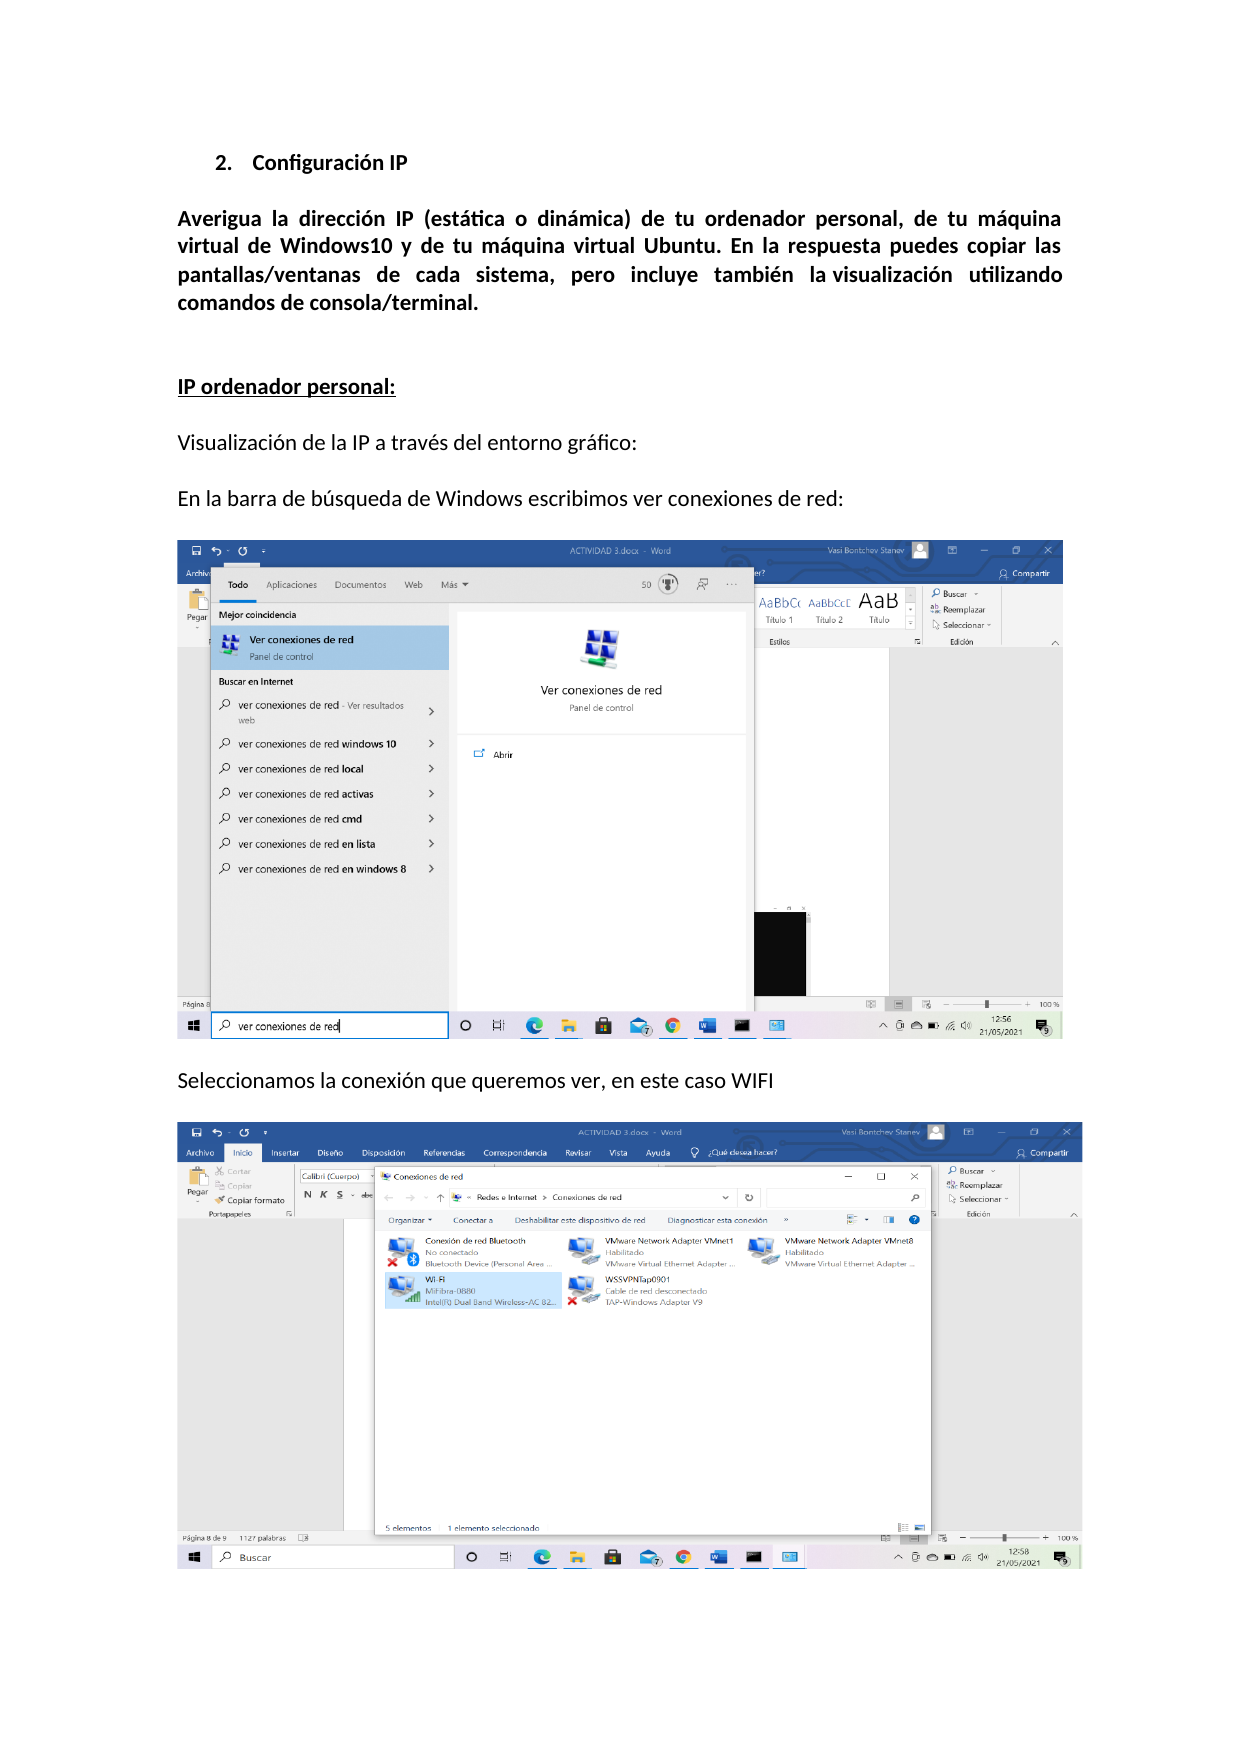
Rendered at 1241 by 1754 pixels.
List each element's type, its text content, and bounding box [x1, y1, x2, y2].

text Seleccionamos la conexión que queremos ver, en este caso WIFI [177, 1066, 1063, 1094]
text Visualización de la IP a través del entorno gráfico: [177, 428, 1063, 456]
picture [177, 540, 1063, 1039]
list Configuración IP [215, 148, 1038, 176]
text Averigua la dirección IP (estática o dinámica) de tu ordenador personal, de tu máquina virtual de Windows10 y de tu máquina virtual Ubuntu. En la respuesta puedes copiar las pantallas/ventanas de cada sistema, pero incluye también la visualización utilizando comandos de consola/terminal. [177, 204, 1063, 316]
text IP ordenador personal: [177, 372, 1063, 400]
picture [177, 1122, 1083, 1569]
text En la barra de búsqueda de Windows escribimos ver conexiones de red: [177, 484, 1063, 512]
